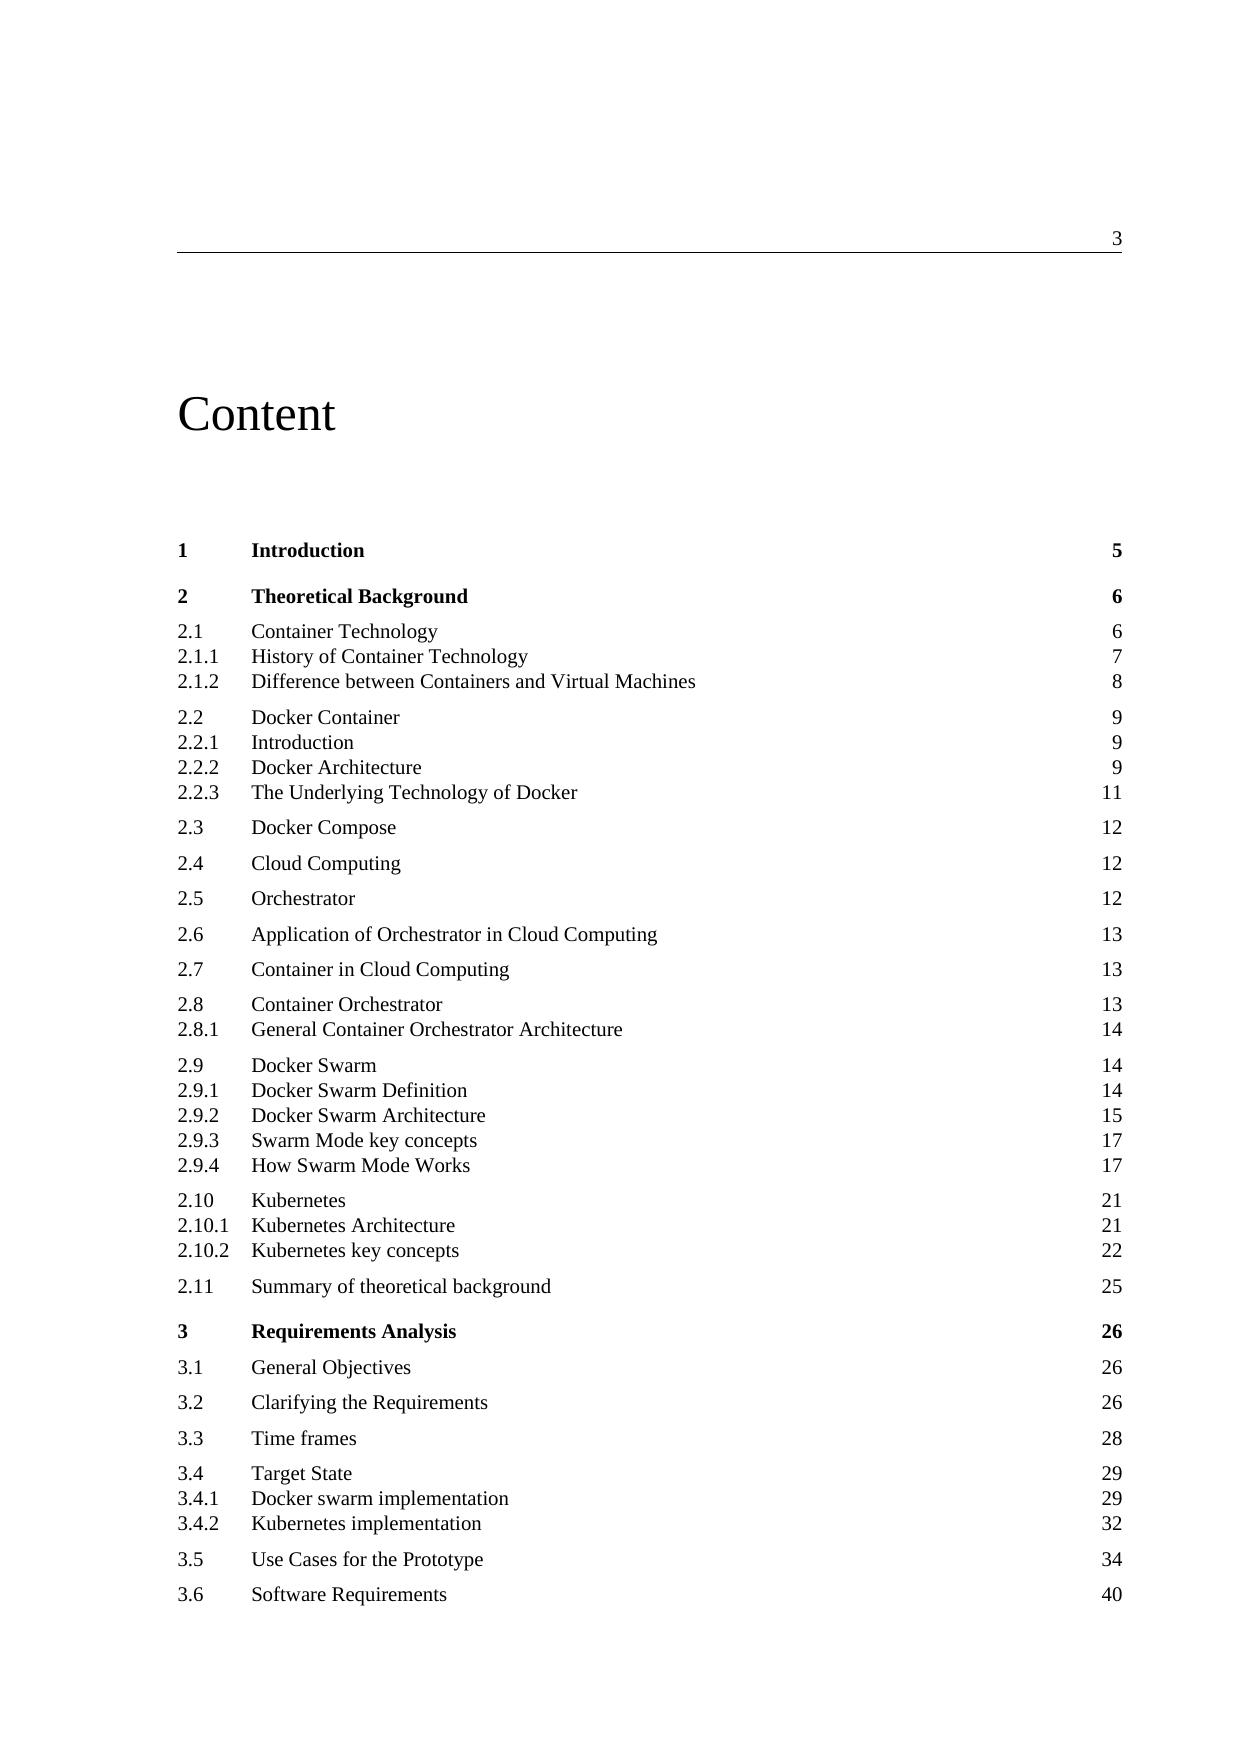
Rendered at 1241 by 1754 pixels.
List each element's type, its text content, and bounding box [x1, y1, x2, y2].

text 2.9.1 Docker Swarm Definition 14 [177, 1077, 1122, 1102]
text 3.4.1 Docker swarm implementation 29 [177, 1485, 1122, 1510]
text 2.10.1 Kubernetes Architecture 21 [177, 1212, 1122, 1237]
text 1 Introduction 5 [177, 537, 1122, 562]
text 3.1 General Objectives 26 [177, 1354, 1122, 1379]
text 3.4.2 Kubernetes implementation 32 [177, 1510, 1122, 1535]
text 2.1 Container Technology 6 [177, 618, 1122, 643]
text 2 Theoretical Background 6 [177, 583, 1122, 608]
text 2.8 Container Orchestrator 13 [177, 991, 1122, 1016]
text 2.1.2 Difference between Containers and Virtual Machines 8 [177, 668, 1122, 693]
text 2.3 Docker Compose 12 [177, 814, 1122, 839]
text 2.2 Docker Container 9 [177, 704, 1122, 729]
text 2.11 Summary of theoretical background 25 [177, 1273, 1122, 1298]
text 2.2.2 Docker Architecture 9 [177, 754, 1122, 779]
text 3.3 Time frames 28 [177, 1425, 1122, 1450]
text 2.9.3 Swarm Mode key concepts 17 [177, 1127, 1122, 1152]
text 2.10.2 Kubernetes key concepts 22 [177, 1237, 1122, 1262]
text 2.6 Application of Orchestrator in Cloud Computing 13 [177, 921, 1122, 946]
text 3.4 Target State 29 [177, 1460, 1122, 1485]
text 3.2 Clarifying the Requirements 26 [177, 1389, 1122, 1414]
text 2.10 Kubernetes 21 [177, 1187, 1122, 1212]
text 2.5 Orchestrator 12 [177, 885, 1122, 910]
text 2.1.1 History of Container Technology 7 [177, 643, 1122, 668]
text 2.9 Docker Swarm 14 [177, 1052, 1122, 1077]
text 2.4 Cloud Computing 12 [177, 850, 1122, 875]
text 2.7 Container in Cloud Computing 13 [177, 956, 1122, 981]
text 2.9.2 Docker Swarm Architecture 15 [177, 1102, 1122, 1127]
text 2.2.1 Introduction 9 [177, 729, 1122, 754]
text 3.6 Software Requirements 40 [177, 1581, 1122, 1606]
text 3.5 Use Cases for the Prototype 34 [177, 1546, 1122, 1571]
text 2.9.4 How Swarm Mode Works 17 [177, 1152, 1122, 1177]
list Content [177, 384, 1122, 441]
text 2.8.1 General Container Orchestrator Architecture 14 [177, 1016, 1122, 1041]
text 3 Requirements Analysis 26 [177, 1318, 1122, 1343]
text 2.2.3 The Underlying Technology of Docker 11 [177, 779, 1122, 804]
